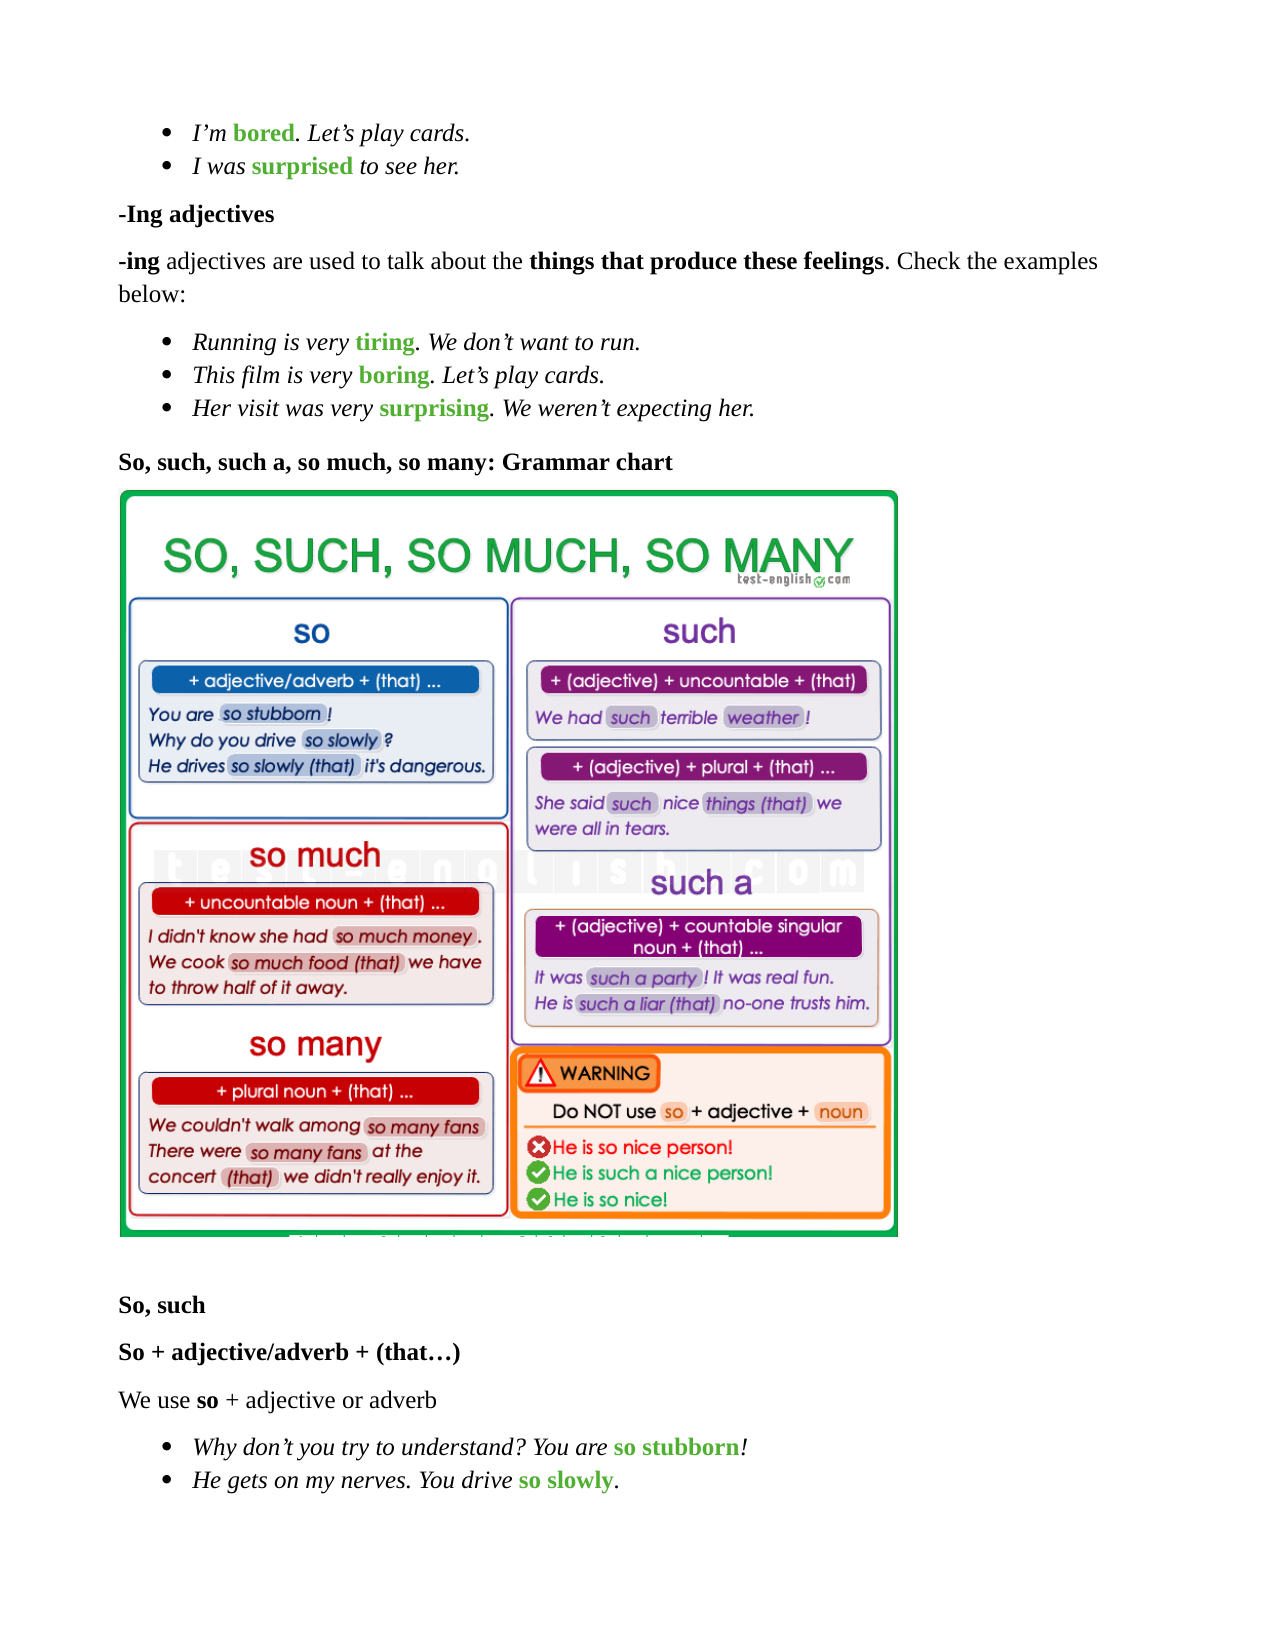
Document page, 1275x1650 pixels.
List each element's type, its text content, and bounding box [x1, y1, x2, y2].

list This film is very boring. Let’s play cards. [162, 360, 1157, 389]
list Her visit was very surprising. We weren’t expecting her. [162, 393, 1157, 422]
text We use so + adjective or adverb [118, 1385, 1157, 1414]
list He gets on my nerves. You drive so slowly. [162, 1466, 1157, 1494]
subtitle So, such [118, 1290, 1157, 1318]
text -ing adjectives are used to talk about the things that produce these feelings. Check the examples below: [118, 246, 1157, 308]
list I’m bored. Let’s play cards. [162, 118, 1157, 147]
list Why don’t you try to understand? You are so stubborn! [162, 1432, 1157, 1461]
subtitle So + adjective/adverb + (that…) [118, 1337, 1157, 1366]
subtitle So, such, such a, so much, so many: Grammar chart [118, 447, 1157, 476]
subtitle -Ing adjectives [118, 199, 1157, 227]
list I was surprised to see her. [162, 151, 1157, 180]
list Running is very tiring. We don’t want to run. [162, 327, 1157, 356]
picture [118, 488, 900, 1237]
